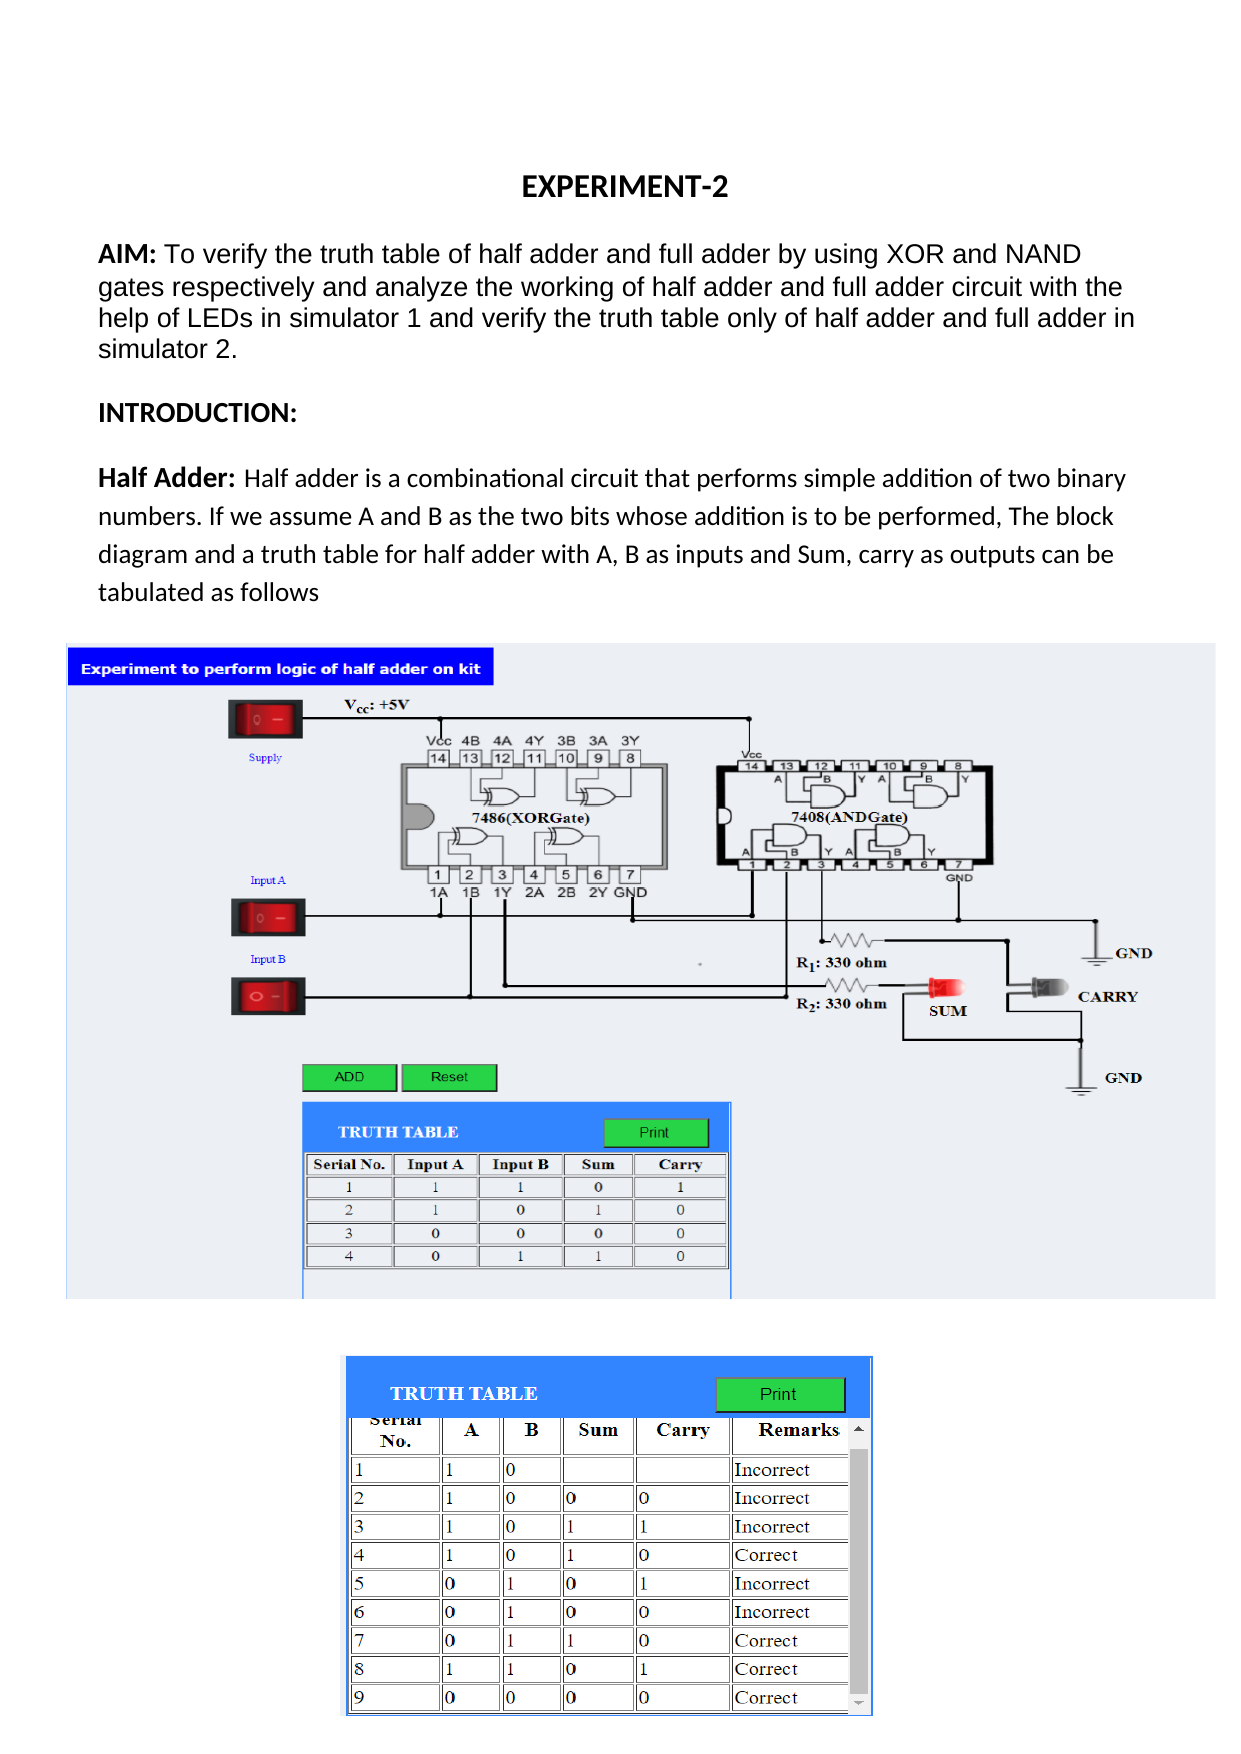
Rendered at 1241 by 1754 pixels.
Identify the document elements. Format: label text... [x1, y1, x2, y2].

picture [340, 1355, 874, 1716]
text INTRODUCTION: [98, 394, 1152, 429]
text AIM: To verify the truth table of half adder and full adder by using XOR and NAND gates respectively and analyze the working of half adder and full adder circuit with the help of LEDs in simulator 1 and verify the truth table only of half adder and full adder in simulator 2. [98, 235, 1152, 365]
text Half Adder: Half adder is a combinational circuit that performs simple addition of two binary numbers. If we assume A and B as the two bits whose addition is to be performed, The block diagram and a truth table for half adder with A, B as inputs and Sum, carry as outputs can be tabulated as follows [98, 459, 1152, 608]
picture [66, 643, 1216, 1299]
subtitle EXPERIMENT-2 [98, 166, 1152, 206]
